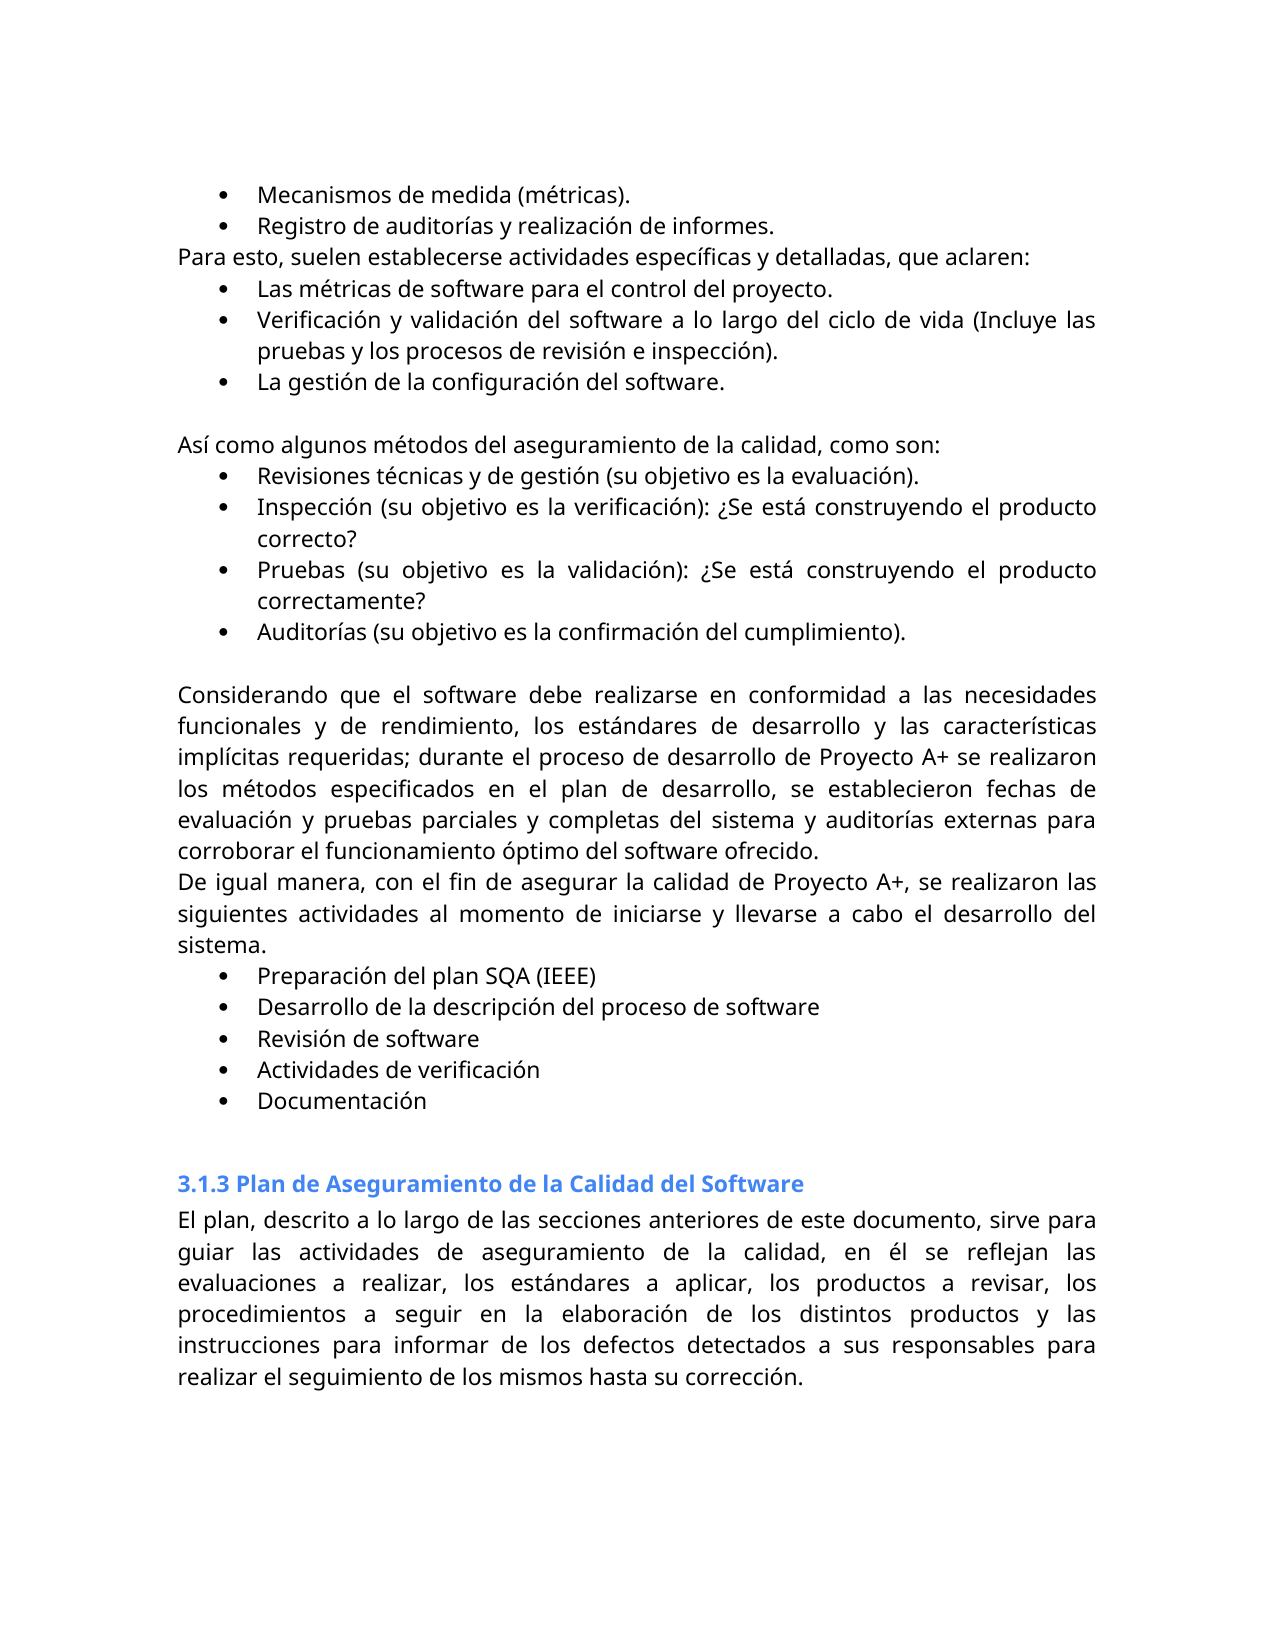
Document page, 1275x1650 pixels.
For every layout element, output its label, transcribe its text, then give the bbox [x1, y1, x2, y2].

text El plan, descrito a lo largo de las secciones anteriores de este documento, sirve para guiar las actividades de aseguramiento de la calidad, en él se reflejan las evaluaciones a realizar, los estándares a aplicar, los productos a revisar, los procedimientos a seguir en la elaboración de los distintos productos y las instrucciones para informar de los defectos detectados a sus responsables para realizar el seguimiento de los mismos hasta su corrección. [177, 1204, 1098, 1392]
list Desarrollo de la descripción del proceso de software [219, 991, 1098, 1023]
list Revisiones técnicas y de gestión (su objetivo es la evaluación). [219, 460, 1098, 491]
list Pruebas (su objetivo es la validación): ¿Se está construyendo el producto correctamente? [219, 554, 1098, 616]
text De igual manera, con el fin de asegurar la calidad de Proyecto A+, se realizaron las siguientes actividades al momento de iniciarse y llevarse a cabo el desarrollo del sistema. [177, 866, 1098, 960]
list Verificación y validación del software a lo largo del ciclo de vida (Incluye las pruebas y los procesos de revisión e inspección). [219, 304, 1098, 366]
list Inspección (su objetivo es la verificación): ¿Se está construyendo el producto correcto? [219, 491, 1098, 554]
list Preparación del plan SQA (IEEE) [219, 960, 1098, 991]
list Revisión de software [219, 1023, 1098, 1054]
list Auditorías (su objetivo es la confirmación del cumplimiento). [219, 616, 1098, 648]
list Registro de auditorías y realización de informes. [219, 210, 1098, 241]
list Actividades de verificación [219, 1054, 1098, 1085]
text Considerando que el software debe realizarse en conformidad a las necesidades funcionales y de rendimiento, los estándares de desarrollo y las características implícitas requeridas; durante el proceso de desarrollo de Proyecto A+ se realizaron los métodos especificados en el plan de desarrollo, se establecieron fechas de evaluación y pruebas parciales y completas del sistema y auditorías externas para corroborar el funcionamiento óptimo del software ofrecido. [177, 679, 1098, 866]
list Documentación [219, 1085, 1098, 1116]
text Para esto, suelen establecerse actividades específicas y detalladas, que aclaren: [177, 241, 1098, 273]
subtitle 3.1.3 Plan de Aseguramiento de la Calidad del Software [177, 1168, 1098, 1200]
text Así como algunos métodos del aseguramiento de la calidad, como son: [177, 429, 1098, 460]
list Las métricas de software para el control del proyecto. [219, 273, 1098, 304]
list La gestión de la configuración del software. [219, 366, 1098, 398]
list Mecanismos de medida (métricas). [219, 179, 1098, 210]
